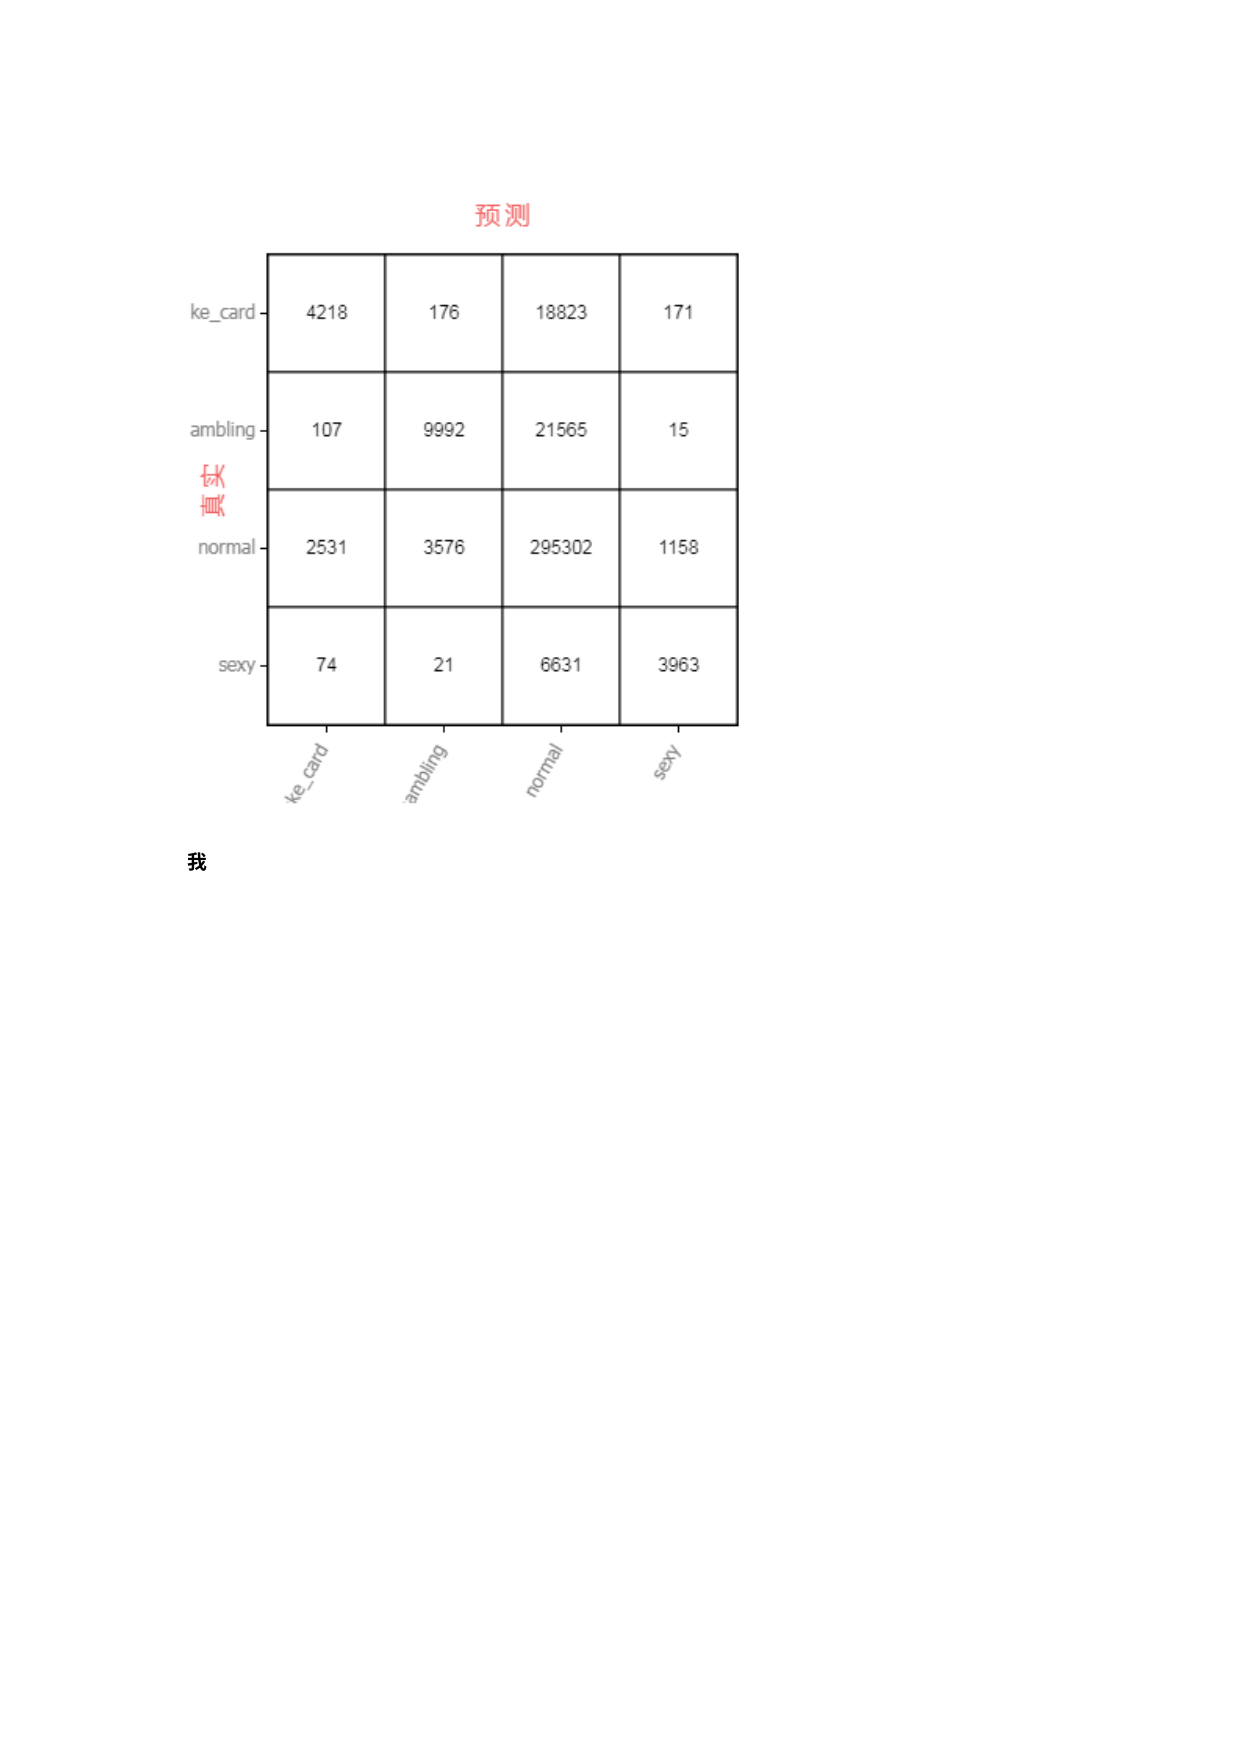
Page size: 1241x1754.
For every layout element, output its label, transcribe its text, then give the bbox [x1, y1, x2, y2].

text 我 [187, 844, 1053, 877]
picture [187, 162, 825, 819]
